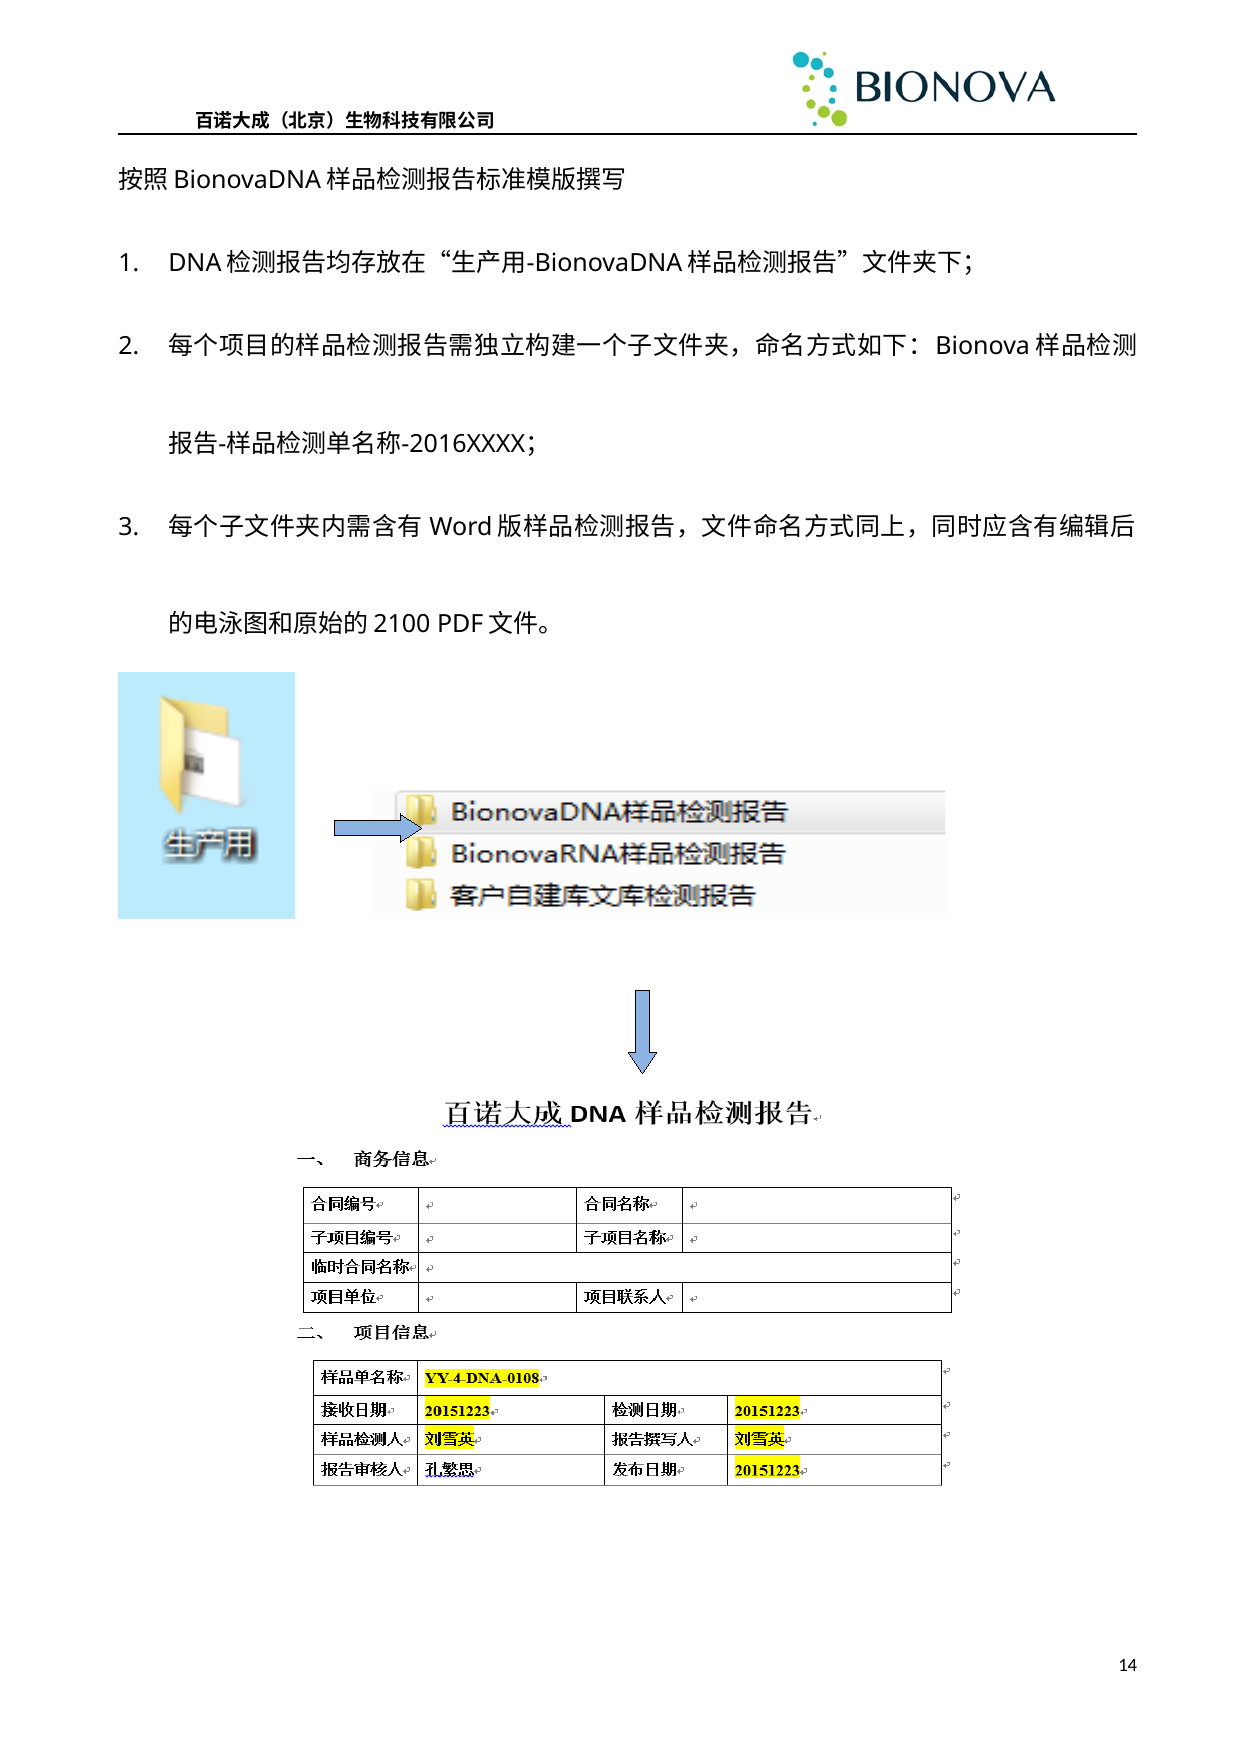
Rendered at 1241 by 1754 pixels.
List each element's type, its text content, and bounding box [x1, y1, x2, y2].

list DNA检测报告均存放在“生产用-BionovaDNA样品检测报告”文件夹下； [118, 228, 1137, 293]
picture [790, 44, 1061, 128]
list 每个项目的样品检测报告需独立构建一个子文件夹，命名方式如下：Bionova样品检测报告-样品检测单名称-2016XXXX； [118, 311, 1137, 474]
picture [370, 790, 946, 919]
picture [278, 1087, 977, 1496]
picture [118, 672, 296, 919]
list 每个子文件夹内需含有Word版样品检测报告，文件命名方式同上，同时应含有编辑后的电泳图和原始的2100 PDF文件。 [118, 492, 1137, 654]
text 按照BionovaDNA样品检测报告标准模版撰写 [118, 145, 1137, 210]
